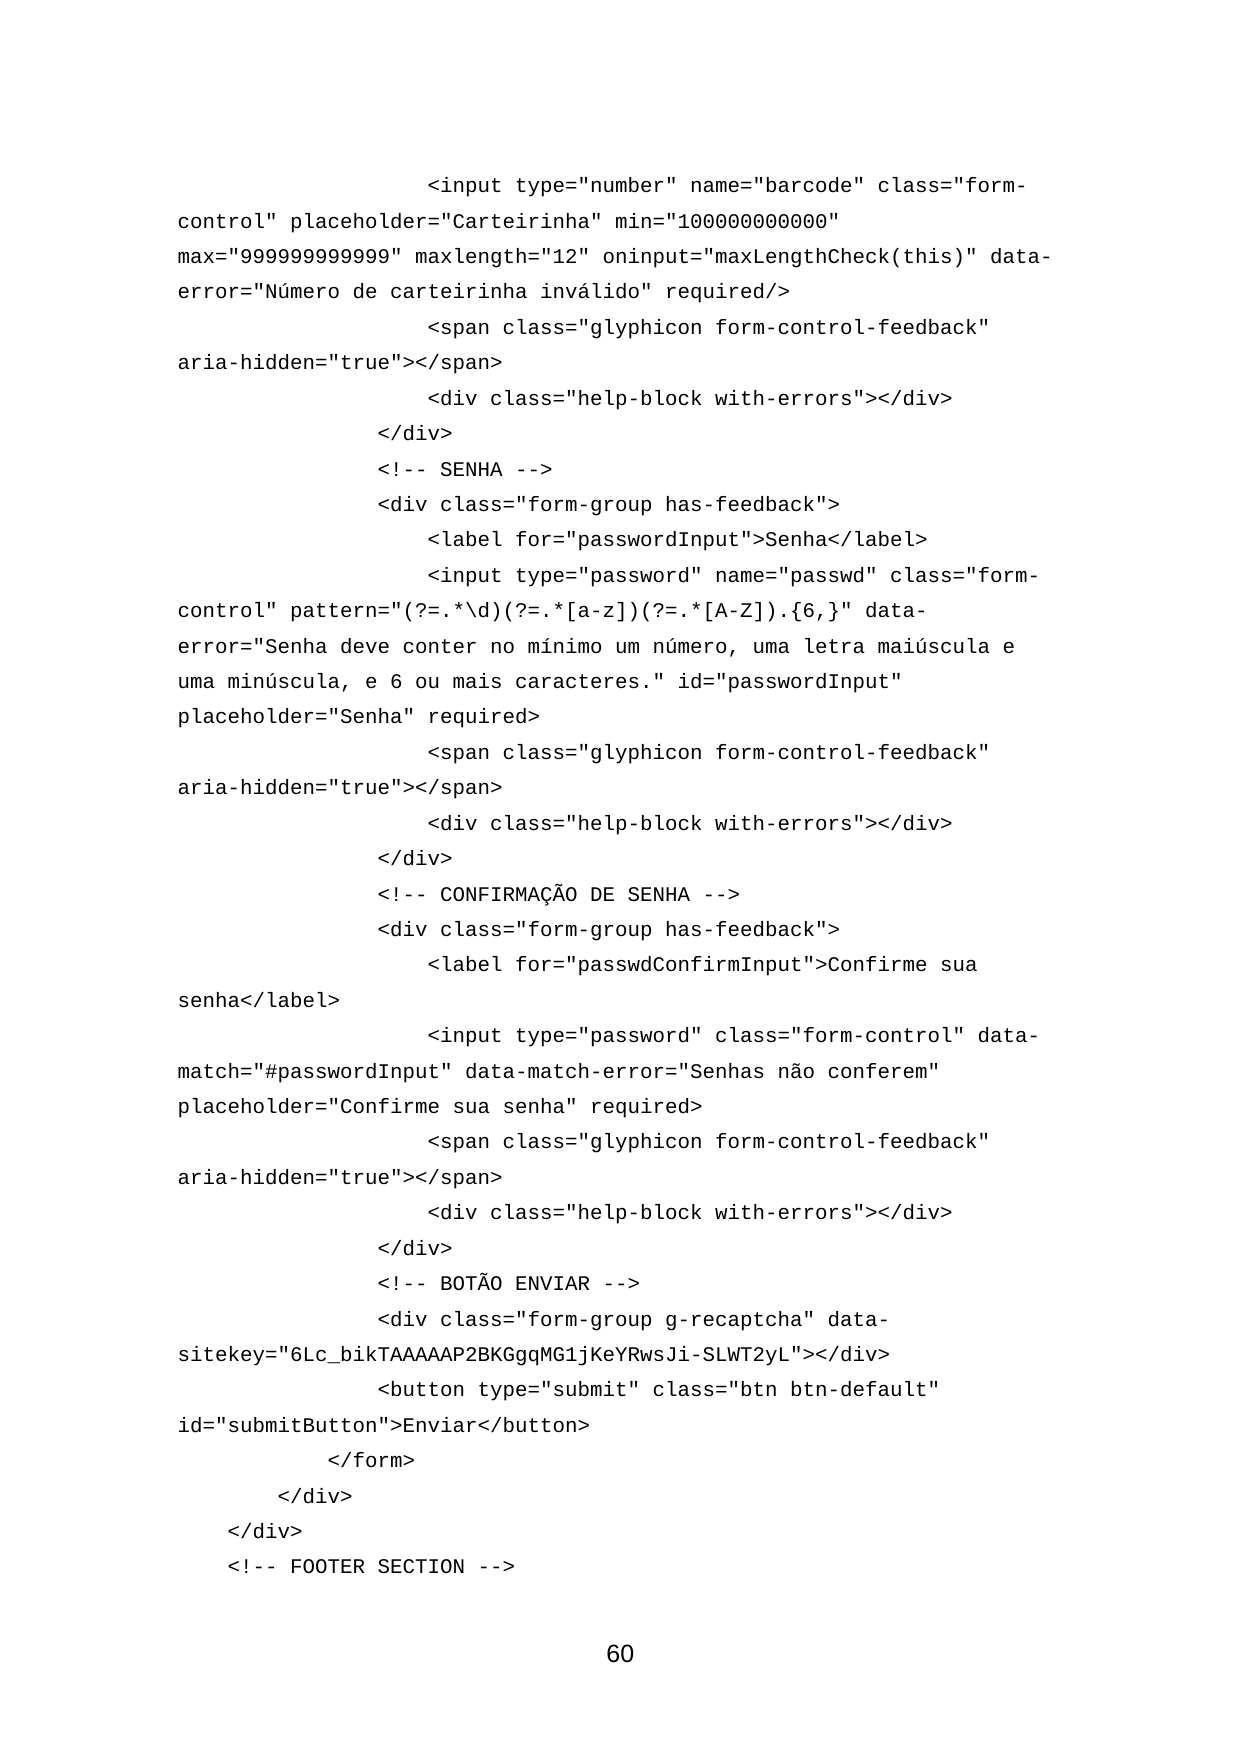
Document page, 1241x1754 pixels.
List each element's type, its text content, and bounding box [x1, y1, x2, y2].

text <div class="form-group has-feedback"> [177, 919, 1063, 943]
text <span class="glyphicon form-control-feedback" aria-hidden="true"></span> [177, 317, 1063, 376]
text <span class="glyphicon form-control-feedback" aria-hidden="true"></span> [177, 1131, 1063, 1191]
text <!-- FOOTER SECTION --> [177, 1556, 1063, 1580]
text <!-- CONFIRMAÇÃO DE SENHA --> [177, 883, 1063, 907]
text </form> [177, 1450, 1063, 1474]
text <input type="password" class="form-control" data-match="#passwordInput" data-match-error="Senhas não conferem" placeholder="Confirme sua senha" required> [177, 1025, 1063, 1120]
text <div class="form-group has-feedback"> [177, 494, 1063, 518]
text <div class="form-group g-recaptcha" data-sitekey="6Lc_bikTAAAAAP2BKGgqMG1jKeYRwsJi-SLWT2yL"></div> [177, 1308, 1063, 1368]
text </div> [177, 1486, 1063, 1509]
text </div> [177, 1238, 1063, 1261]
text <input type="number" name="barcode" class="form-control" placeholder="Carteirinha" min="100000000000" max="999999999999" maxlength="12" oninput="maxLengthCheck(this)" data-error="Número de carteirinha inválido" required/> [177, 175, 1063, 305]
text <input type="password" name="passwd" class="form-control" pattern="(?=.*\d)(?=.*[a-z])(?=.*[A-Z]).{6,}" data-error="Senha deve conter no mínimo um número, uma letra maiúscula e uma minúscula, e 6 ou mais caracteres." id="passwordInput" placeholder="Senha" required> [177, 565, 1063, 730]
text </div> [177, 848, 1063, 872]
text <!-- BOTÃO ENVIAR --> [177, 1273, 1063, 1297]
text <!-- SENHA --> [177, 458, 1063, 482]
text <button type="submit" class="btn btn-default" id="submitButton">Enviar</button> [177, 1379, 1063, 1438]
text <label for="passwdConfirmInput">Confirme sua senha</label> [177, 954, 1063, 1013]
text <div class="help-block with-errors"></div> [177, 388, 1063, 411]
text <span class="glyphicon form-control-feedback" aria-hidden="true"></span> [177, 742, 1063, 801]
text <div class="help-block with-errors"></div> [177, 1202, 1063, 1226]
text <div class="help-block with-errors"></div> [177, 813, 1063, 836]
text </div> [177, 423, 1063, 447]
text </div> [177, 1521, 1063, 1545]
text <label for="passwordInput">Senha</label> [177, 529, 1063, 553]
